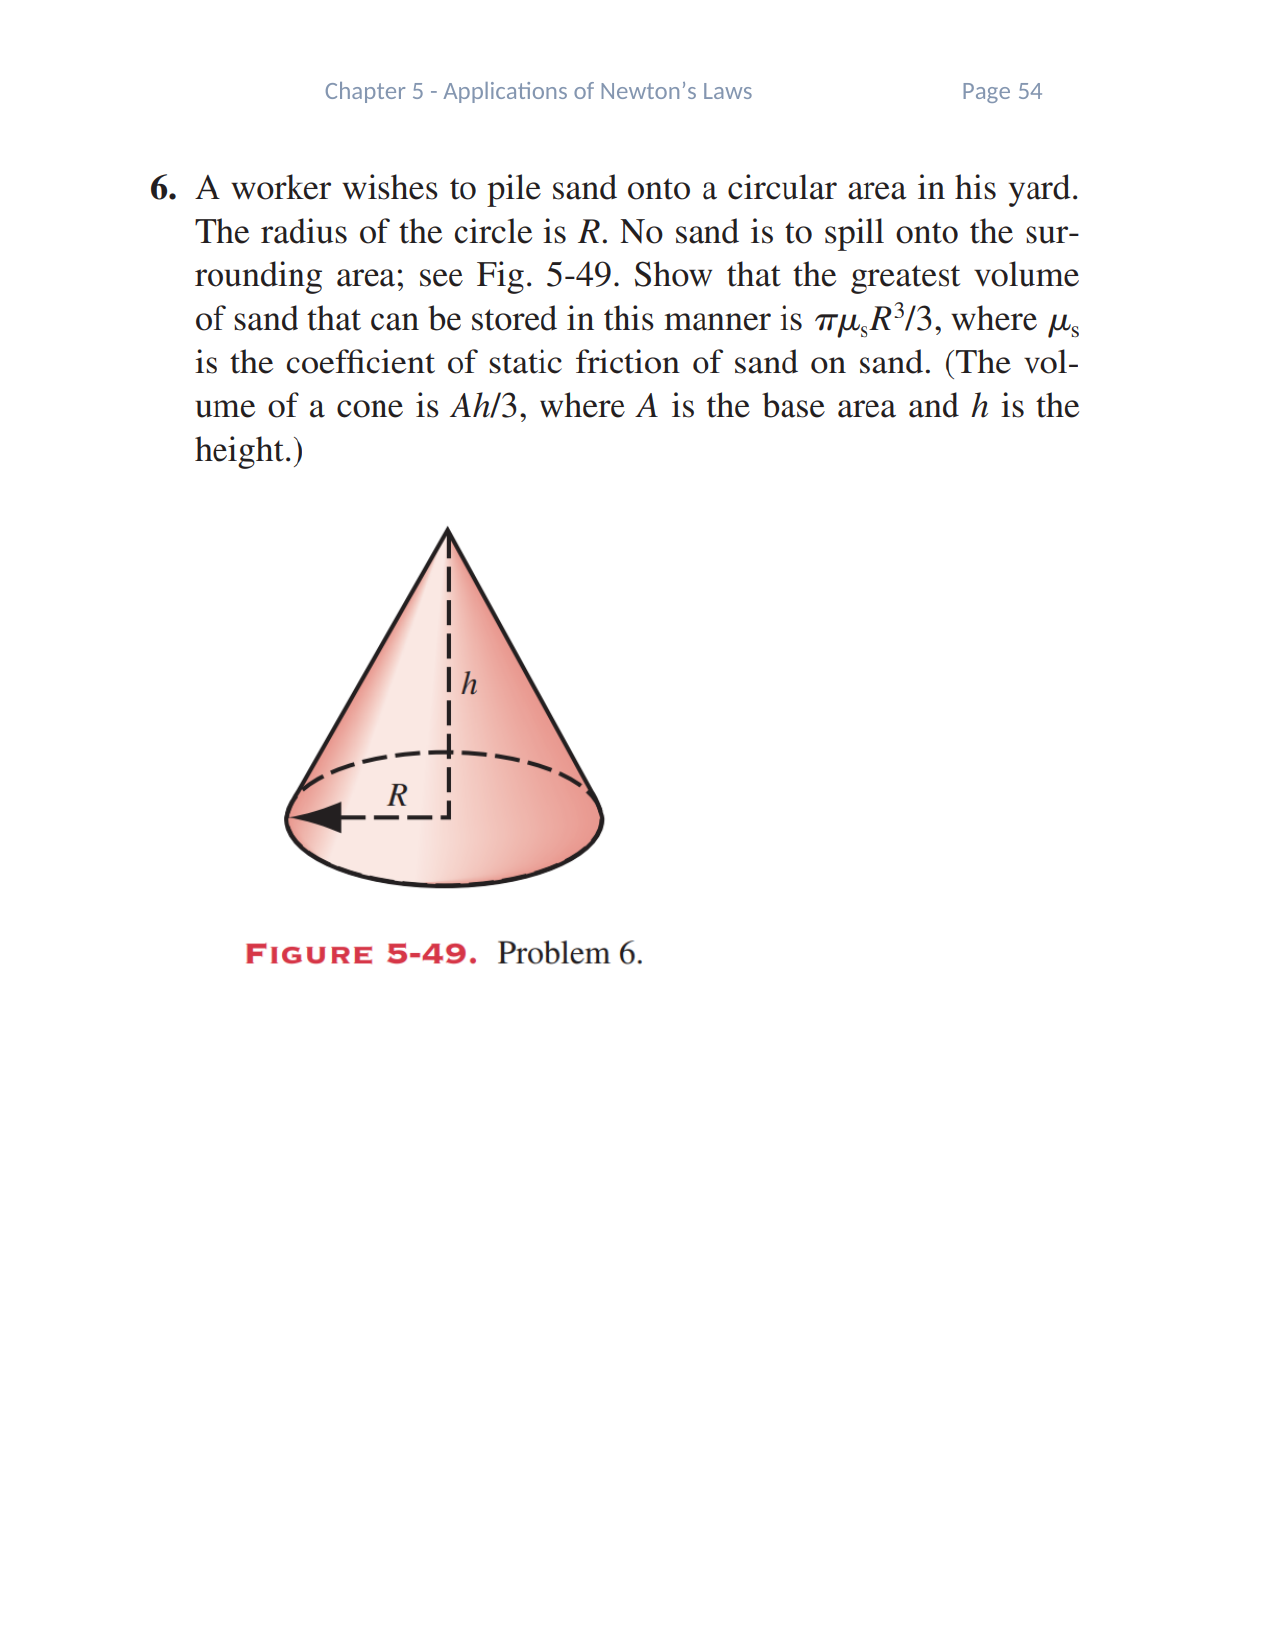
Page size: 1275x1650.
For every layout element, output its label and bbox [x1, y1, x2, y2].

picture [135, 481, 718, 976]
picture [135, 150, 1110, 480]
